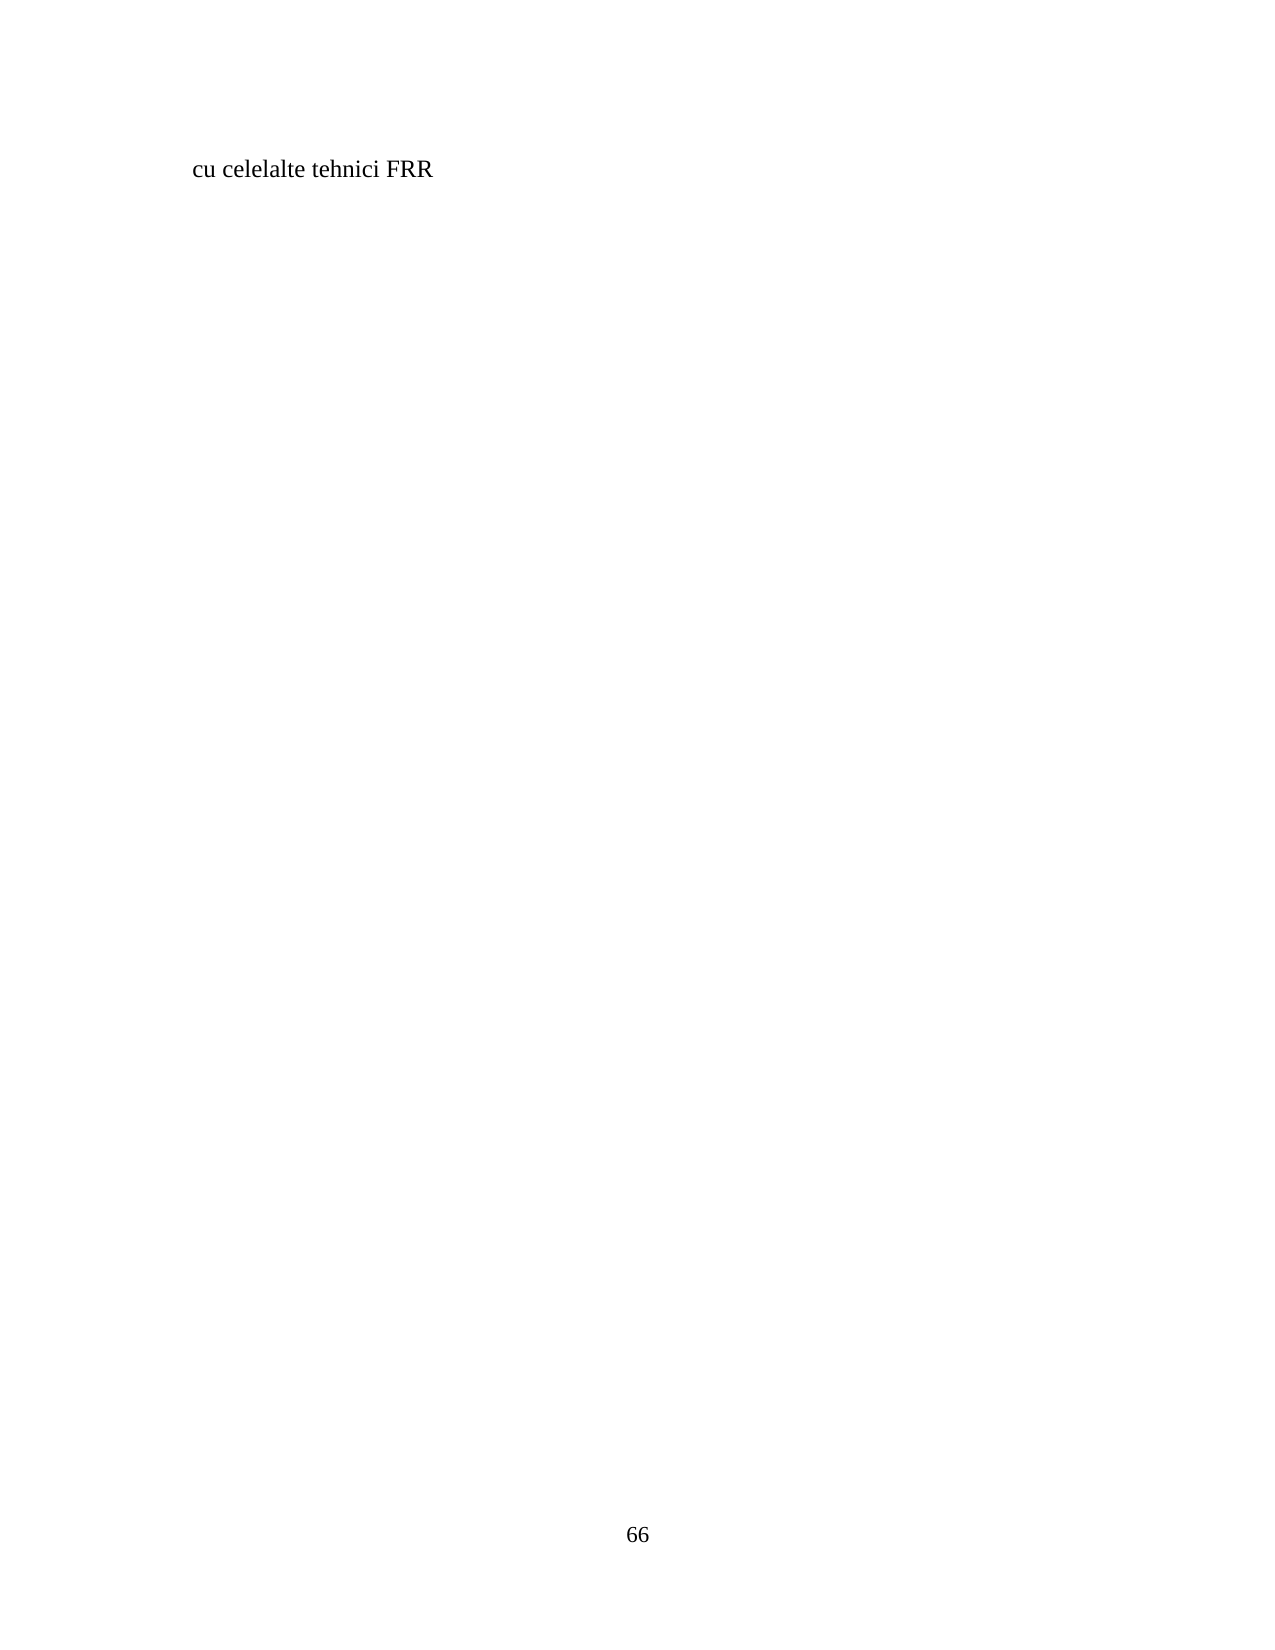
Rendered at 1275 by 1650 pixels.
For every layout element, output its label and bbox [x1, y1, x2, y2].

list [154, 154, 1157, 183]
